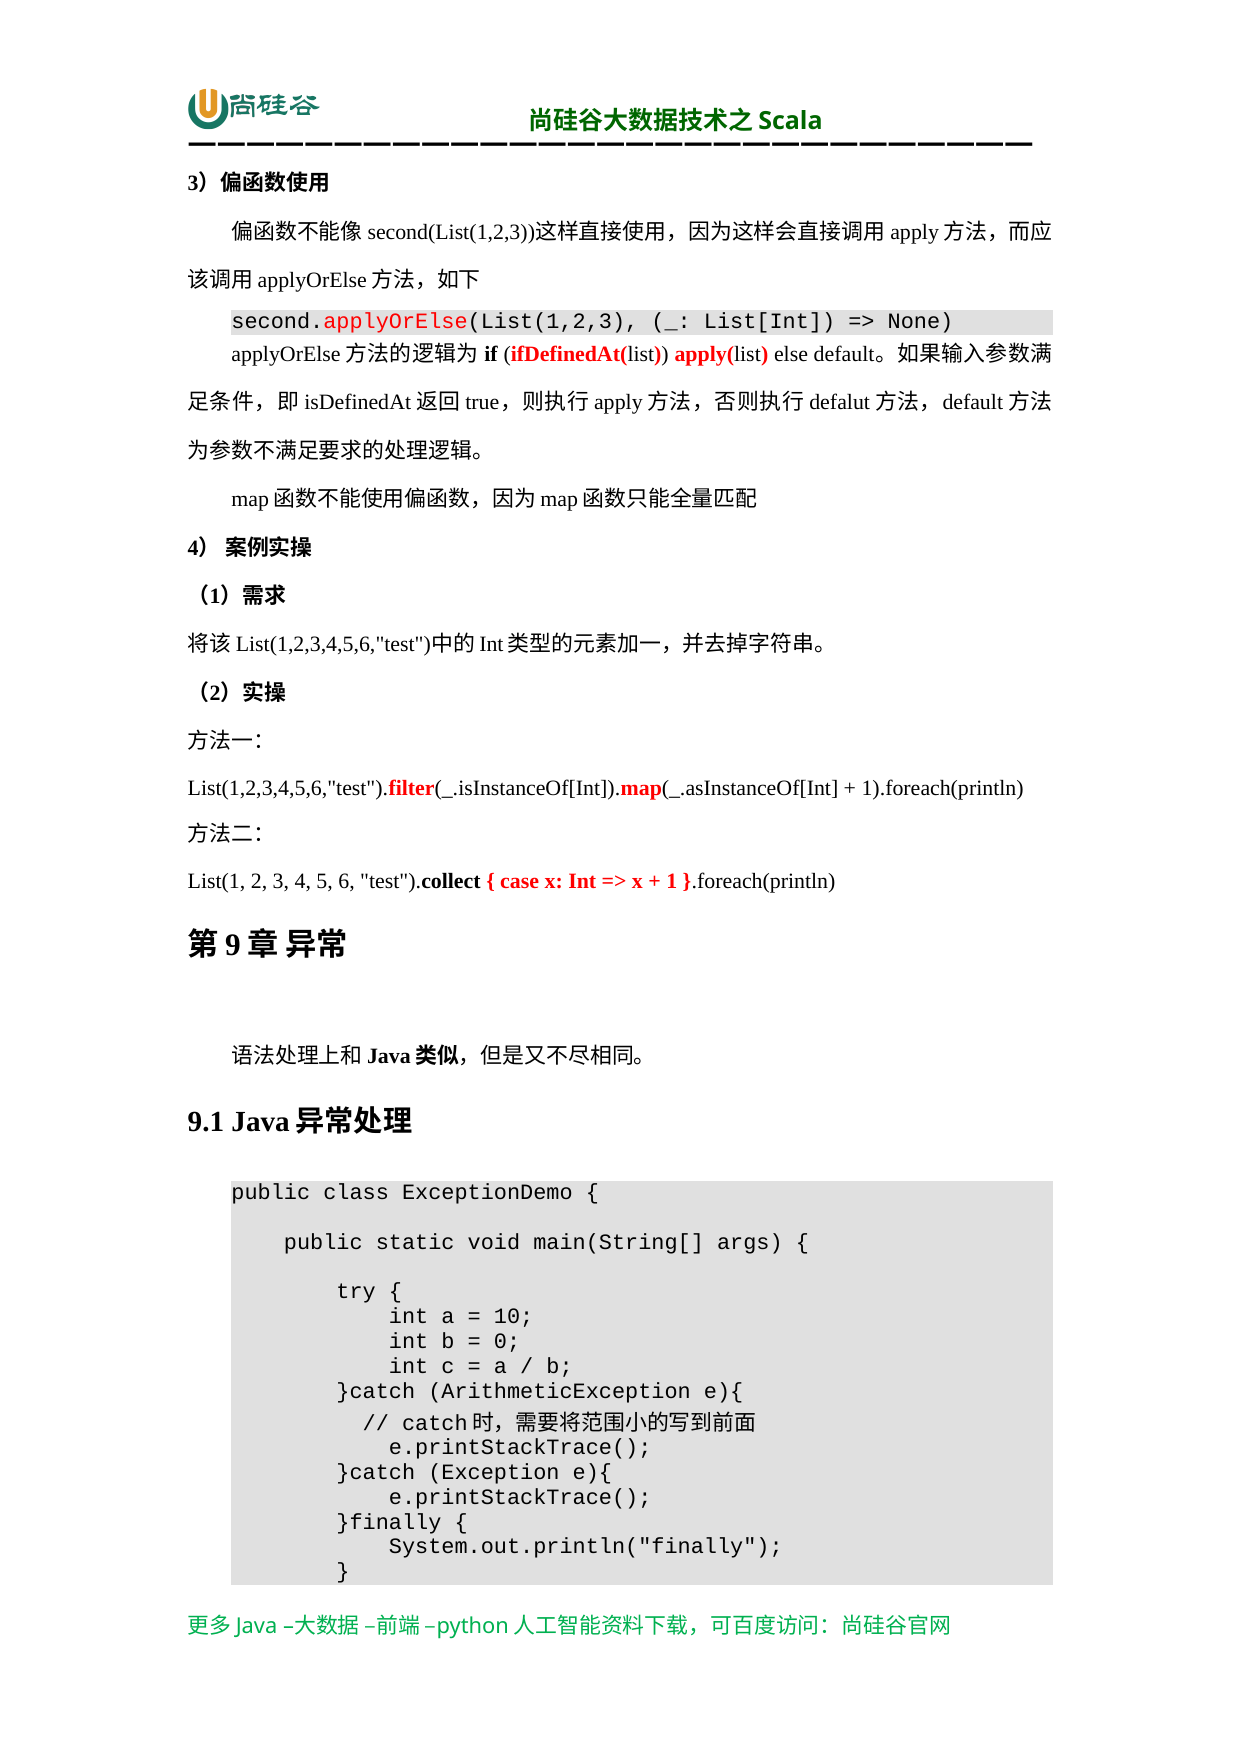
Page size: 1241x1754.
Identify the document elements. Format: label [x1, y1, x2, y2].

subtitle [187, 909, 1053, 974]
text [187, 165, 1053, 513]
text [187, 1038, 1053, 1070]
picture [187, 88, 321, 130]
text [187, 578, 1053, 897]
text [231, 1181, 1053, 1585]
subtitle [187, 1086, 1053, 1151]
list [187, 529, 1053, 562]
